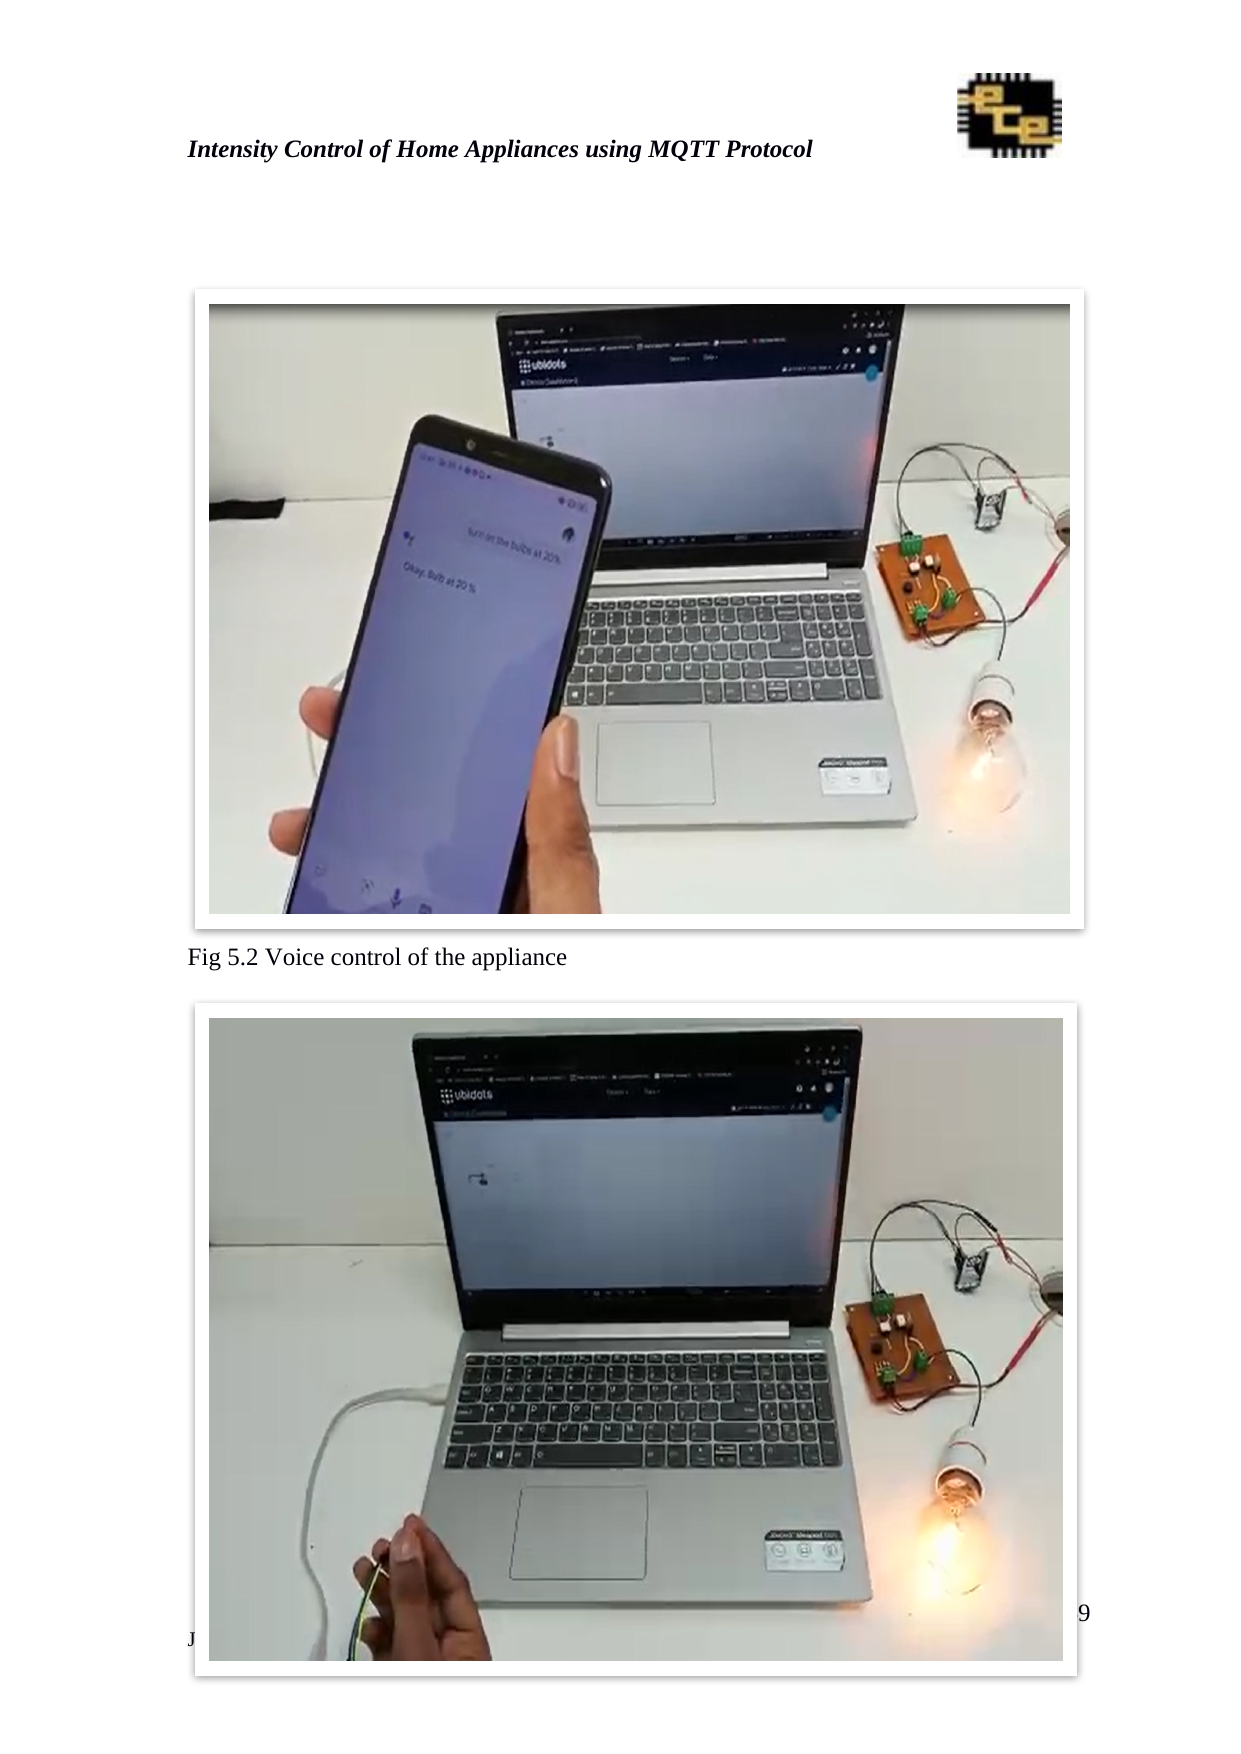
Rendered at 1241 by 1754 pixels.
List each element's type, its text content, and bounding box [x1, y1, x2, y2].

picture [209, 304, 1070, 914]
text Fig 5.2 Voice control of the appliance [187, 942, 1090, 970]
picture [957, 73, 1062, 158]
picture [209, 1018, 1063, 1661]
